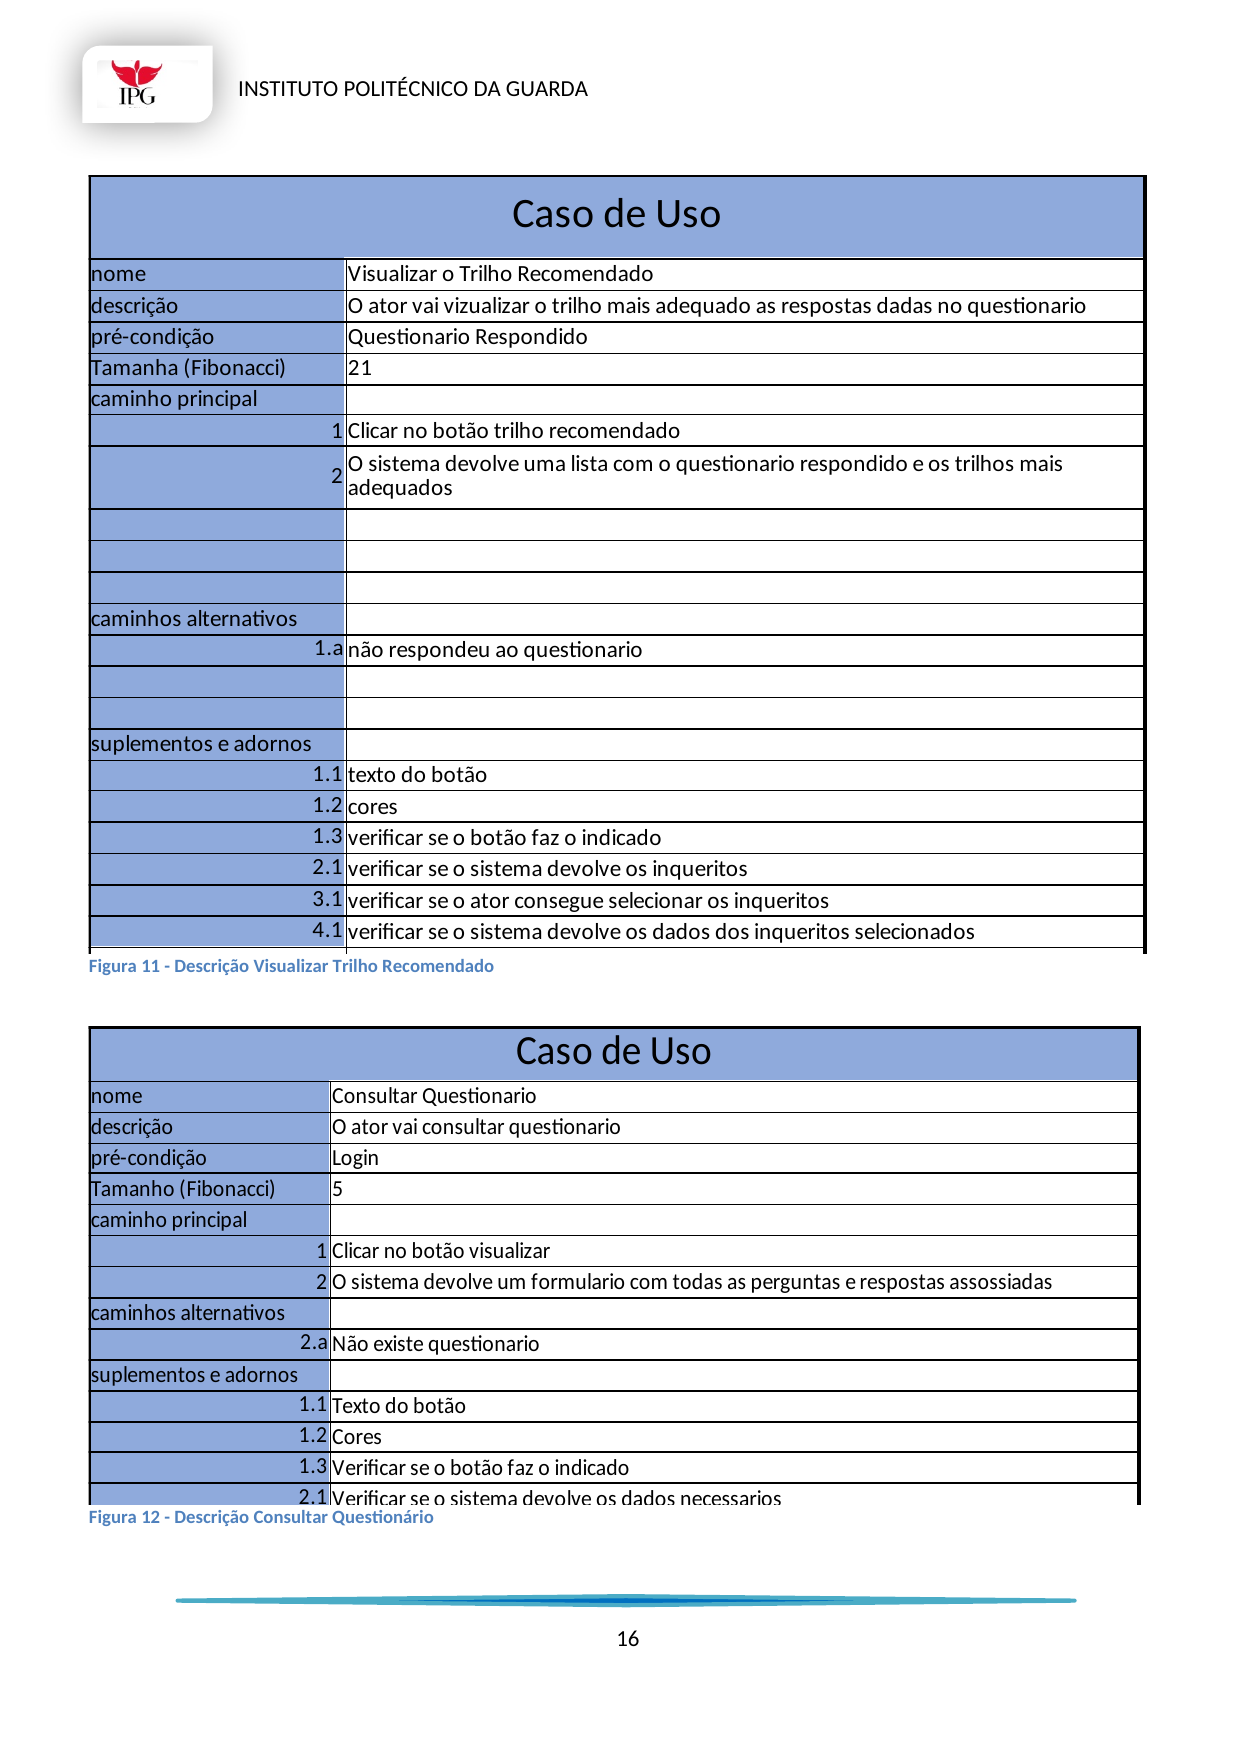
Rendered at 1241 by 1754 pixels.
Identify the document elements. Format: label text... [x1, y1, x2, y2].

picture [97, 61, 198, 108]
